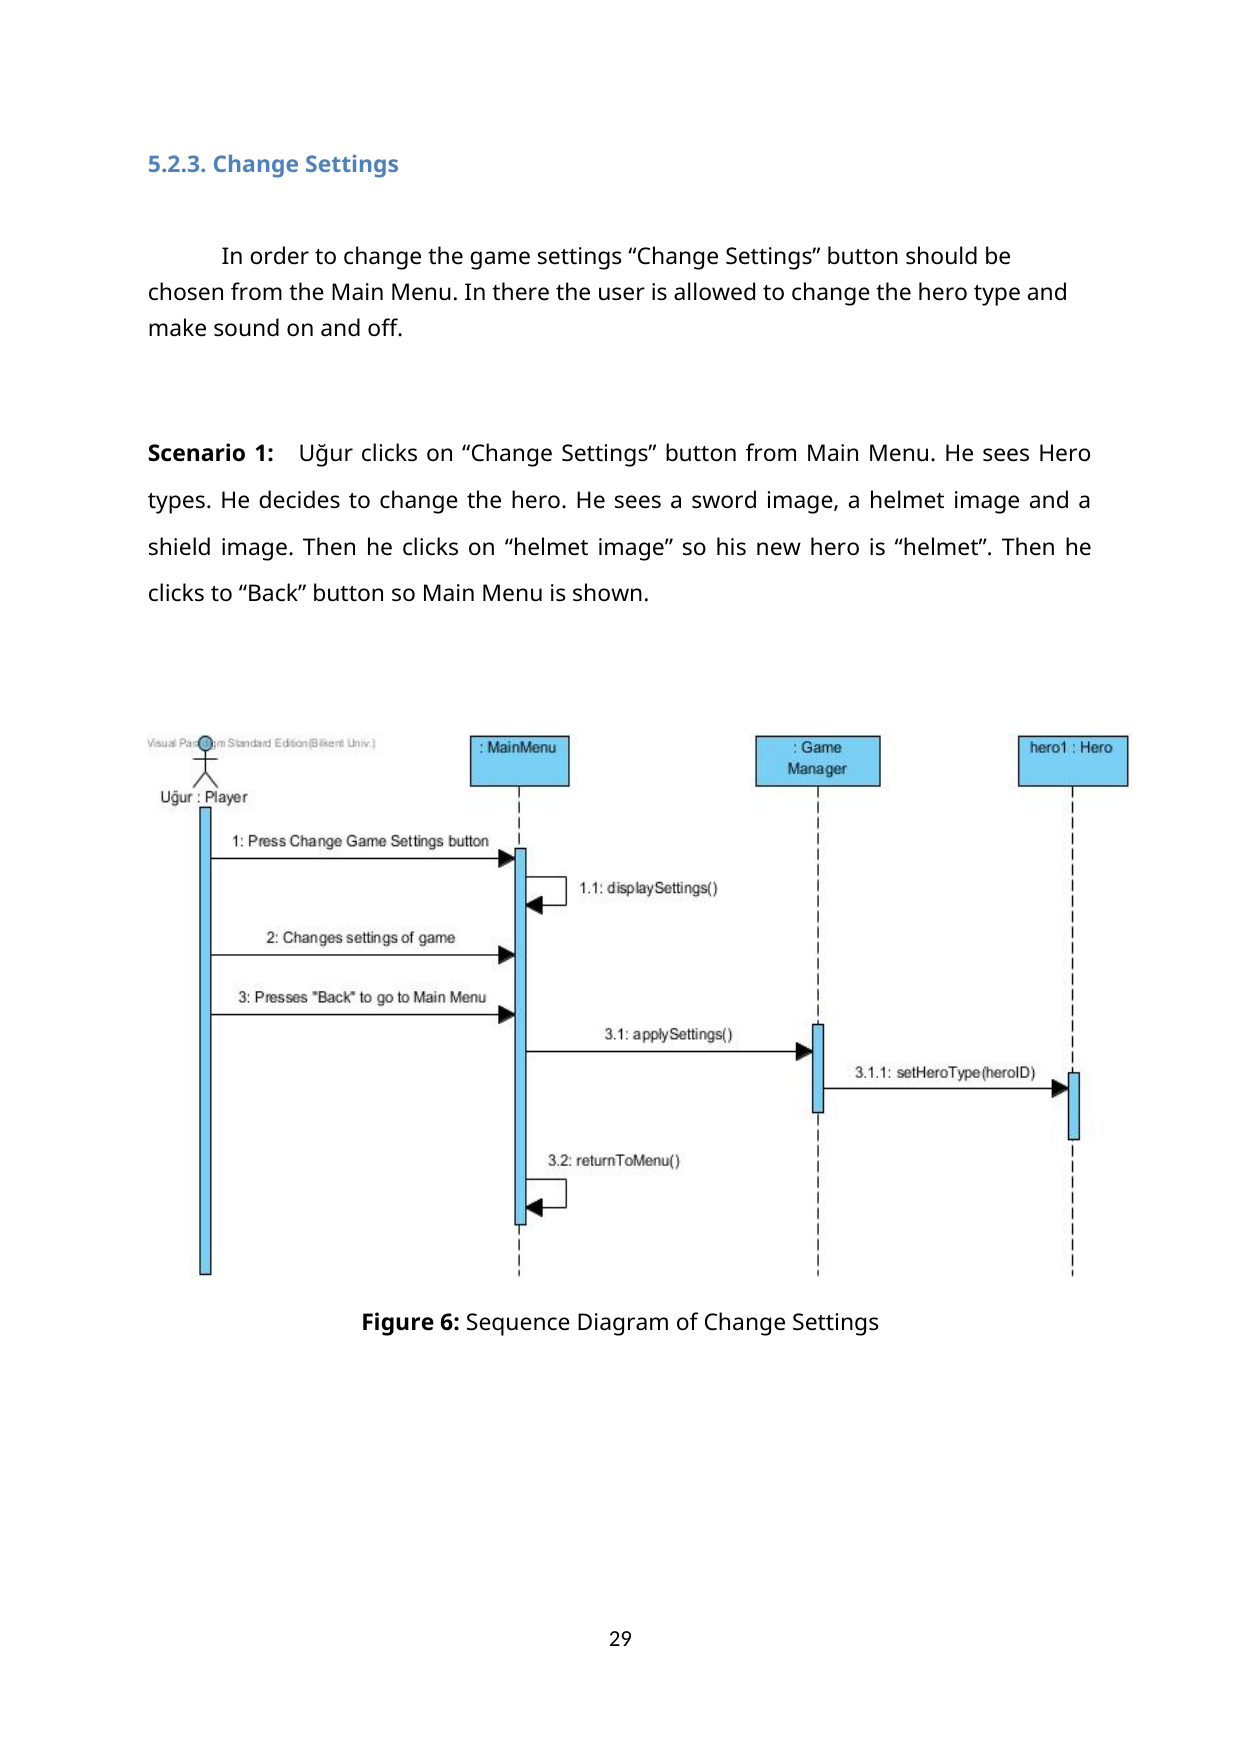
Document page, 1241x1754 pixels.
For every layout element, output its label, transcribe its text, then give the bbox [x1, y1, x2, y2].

text In order to change the game settings “Change Settings” button should be chosen from the Main Menu. In there the user is allowed to change the hero type and make sound on and off. [148, 240, 1093, 343]
text Figure 6: Sequence Diagram of Change Settings [148, 1306, 1093, 1337]
subtitle 5.2.3. Change Settings [148, 148, 1093, 179]
picture [147, 733, 1134, 1281]
text Scenario 1: Uğur clicks on “Change Settings” button from Main Menu. He sees Hero types. He decides to change the hero. He sees a sword image, a helmet image and a shield image. Then he clicks on “helmet image” so his new hero is “helmet”. Then he clicks to “Back” button so Main Menu is shown. [148, 437, 1093, 608]
